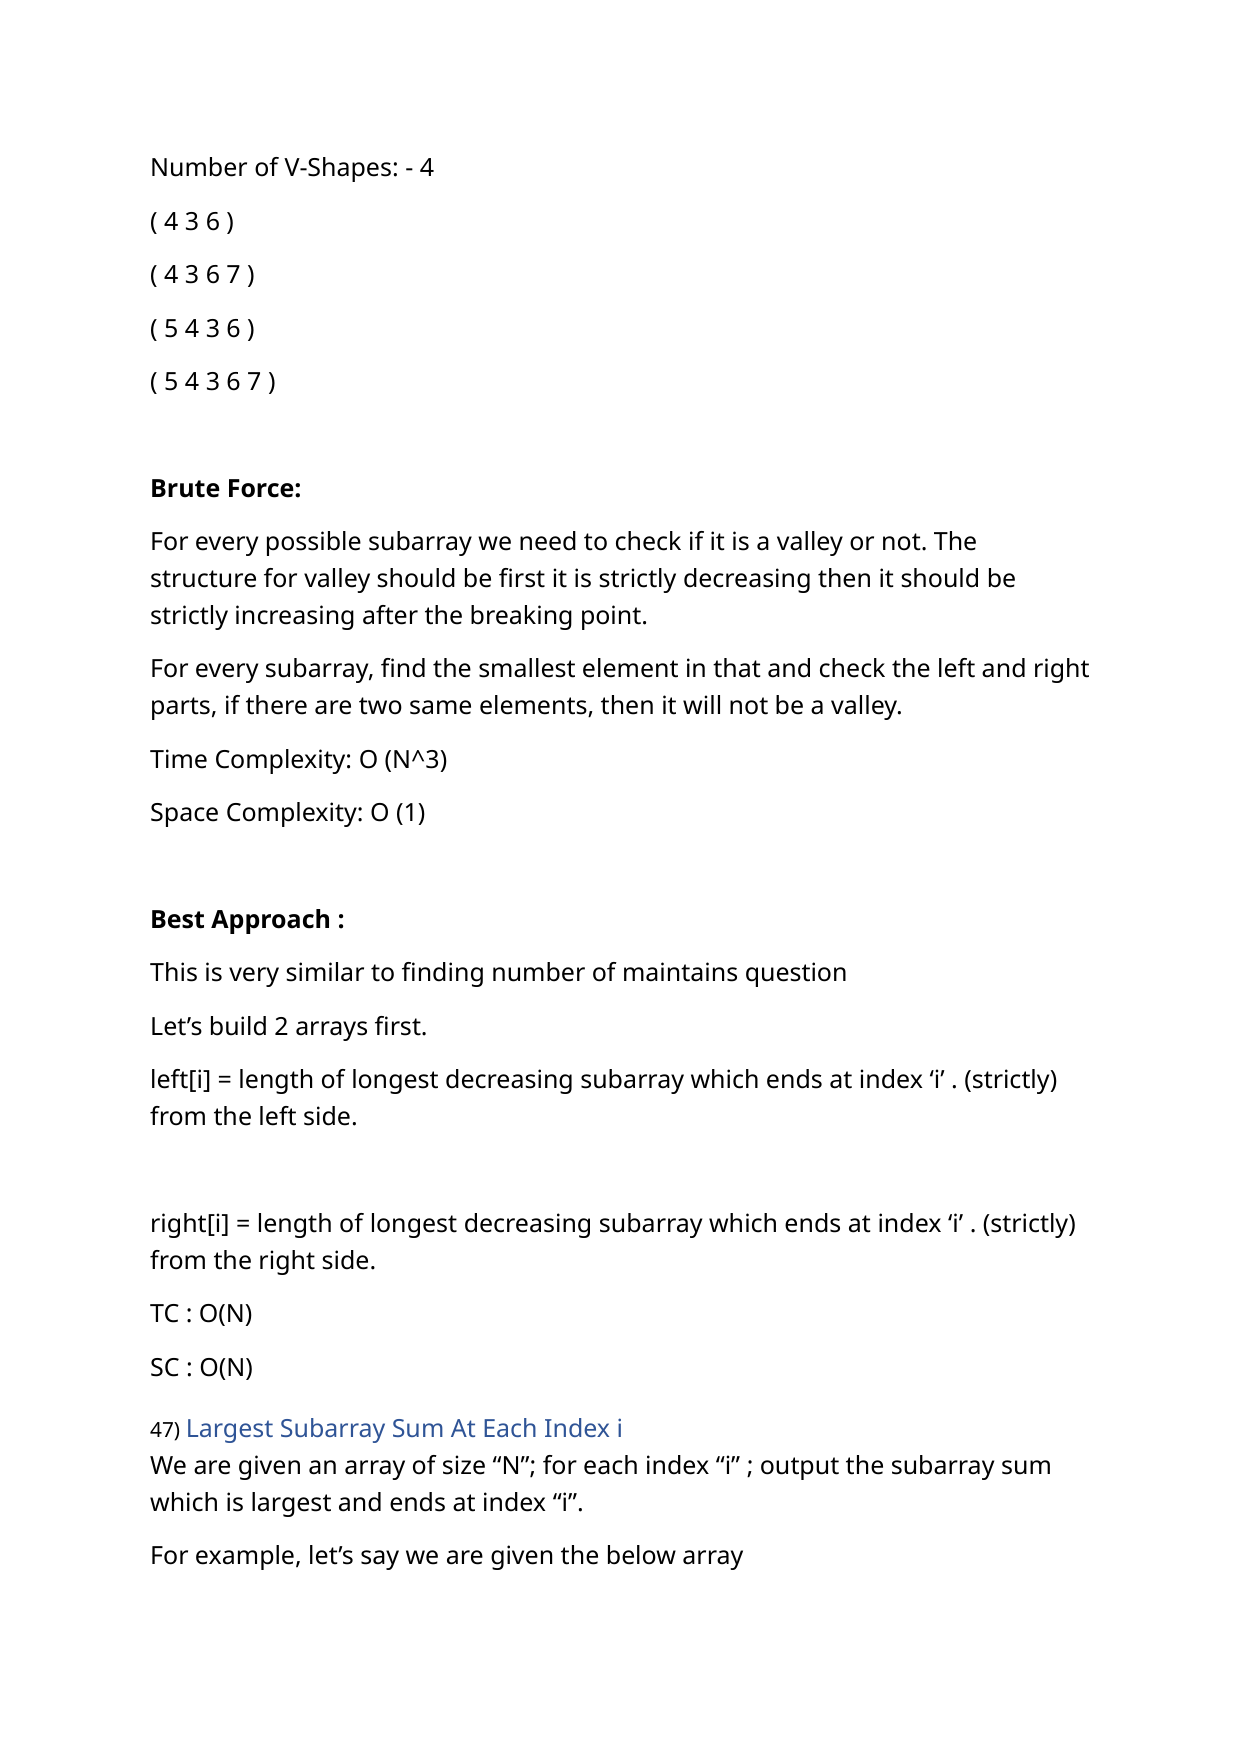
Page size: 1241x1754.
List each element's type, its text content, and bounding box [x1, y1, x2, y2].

text ( 5 4 3 6 7 ) [150, 364, 1090, 398]
text Time Complexity: O (N^3) [150, 741, 1090, 775]
text For example, let’s say we are given the below array [150, 1538, 1090, 1572]
text Space Complexity: O (1) [150, 795, 1090, 829]
text Brute Force: [150, 471, 1090, 505]
text We are given an array of size “N”; for each index “i” ; output the subarray sum which is largest and ends at index “i”. [150, 1448, 1090, 1518]
text For every subarray, find the smallest element in that and check the left and right parts, if there are two same elements, then it will not be a valley. [150, 651, 1090, 722]
subtitle Largest Subarray Sum At Each Index i [150, 1411, 1090, 1445]
text Best Approach : [150, 902, 1090, 936]
text left[i] = length of longest decreasing subarray which ends at index ‘i’ . (strictly) from the left side. [150, 1062, 1090, 1133]
text ( 4 3 6 ) [150, 203, 1090, 237]
text ( 5 4 3 6 ) [150, 310, 1090, 344]
text right[i] = length of longest decreasing subarray which ends at index ‘i’ . (strictly) from the right side. [150, 1206, 1090, 1276]
text For every possible subarray we need to check if it is a valley or not. The structure for valley should be first it is strictly decreasing then it should be strictly increasing after the breaking point. [150, 524, 1090, 632]
text TC : O(N) [150, 1296, 1090, 1330]
text This is very similar to finding number of maintains question [150, 955, 1090, 989]
text ( 4 3 6 7 ) [150, 257, 1090, 291]
text SC : O(N) [150, 1349, 1090, 1383]
text Let’s build 2 arrays first. [150, 1008, 1090, 1042]
text Number of V-Shapes: - 4 [150, 150, 1090, 184]
